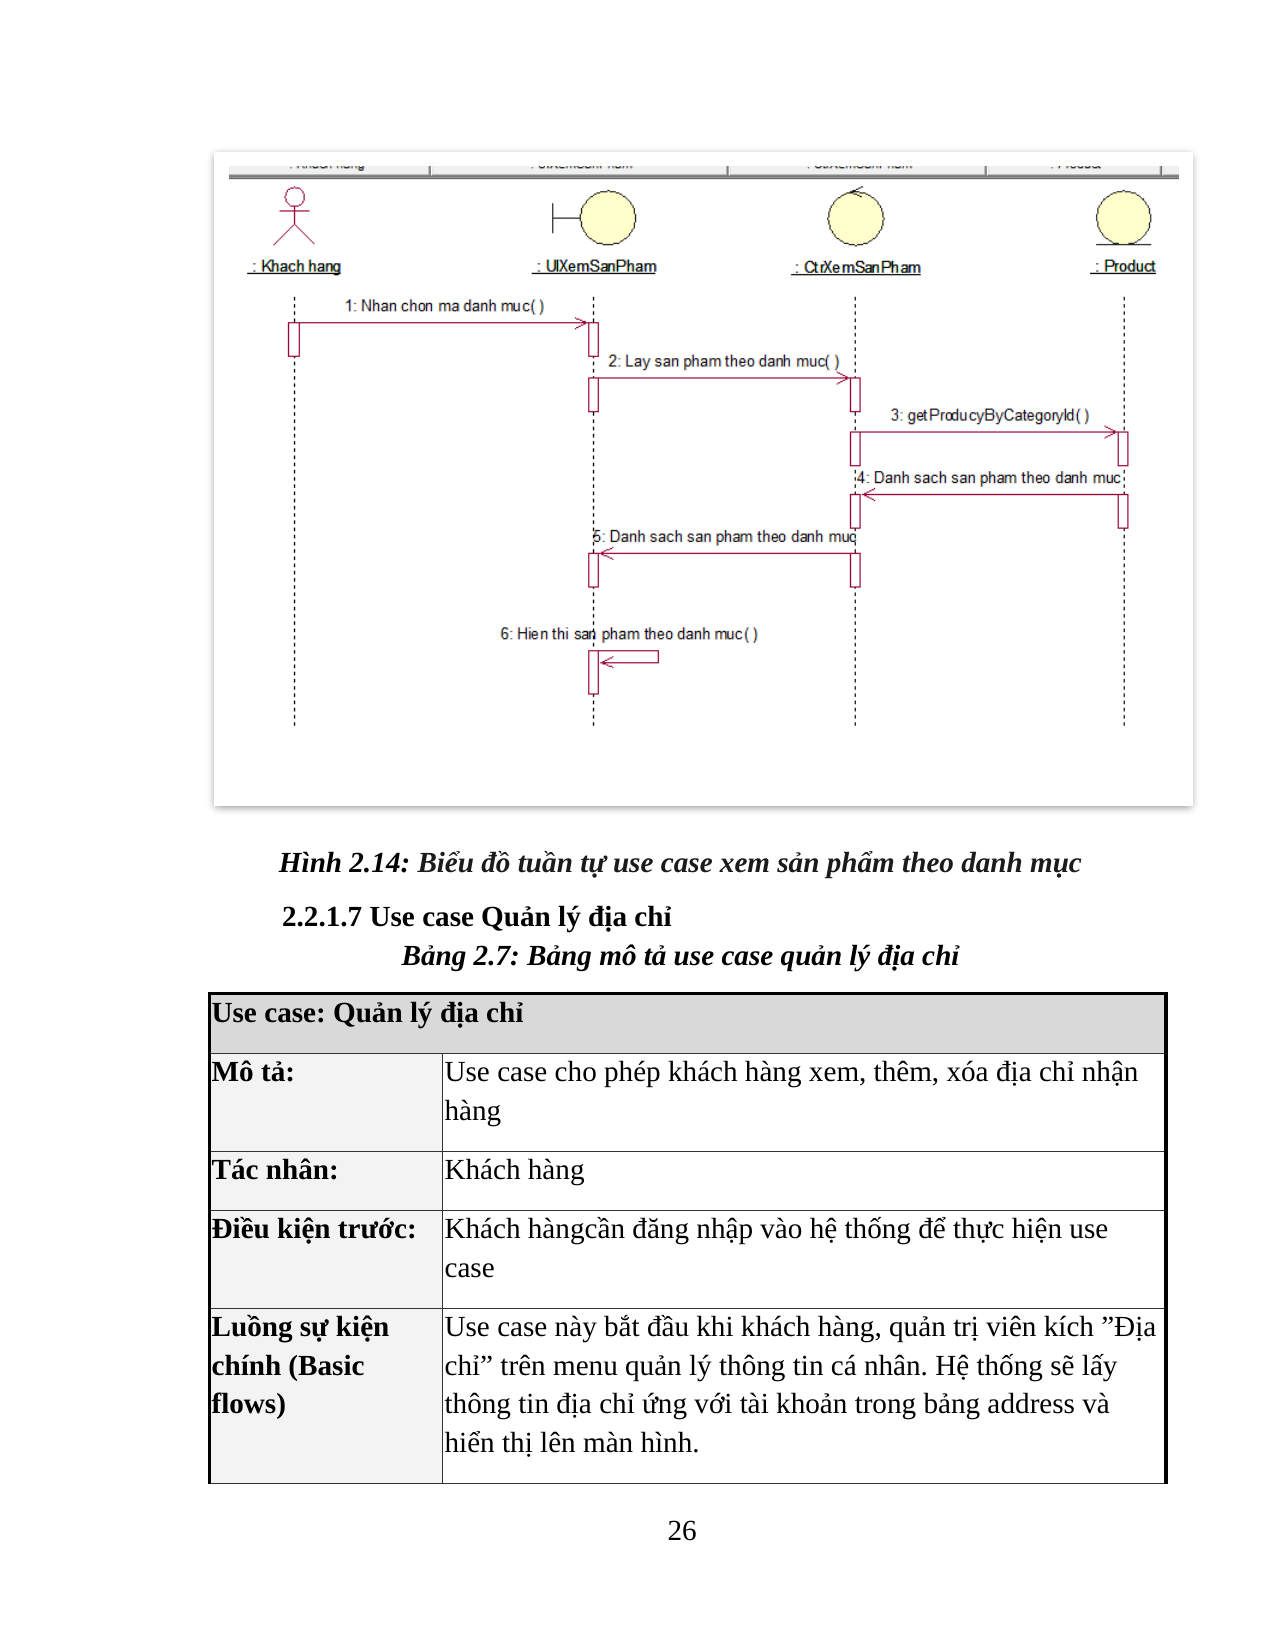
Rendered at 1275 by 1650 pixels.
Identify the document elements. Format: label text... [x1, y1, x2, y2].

table_cell Khách hàng [443, 1152, 1164, 1210]
table_cell Mô tả: [211, 1054, 442, 1151]
text Bảng 2.7: Bảng mô tả use case quản lý địa chỉ [207, 938, 1157, 971]
table_cell Use case cho phép khách hàng xem, thêm, xóa địa chỉ nhận hàng [443, 1054, 1164, 1151]
subtitle 2.2.1.7 Use case Quản lý địa chỉ [282, 899, 1157, 933]
table_cell Tác nhân: [211, 1152, 442, 1210]
table_cell Khách hàngcần đăng nhập vào hệ thống để thực hiện use case [443, 1211, 1164, 1308]
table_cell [443, 1309, 1164, 1483]
table_header Use case: Quản lý địa chỉ [211, 995, 1164, 1053]
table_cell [211, 1309, 442, 1483]
table_cell Điều kiện trước: [211, 1211, 442, 1308]
picture [229, 166, 1179, 791]
